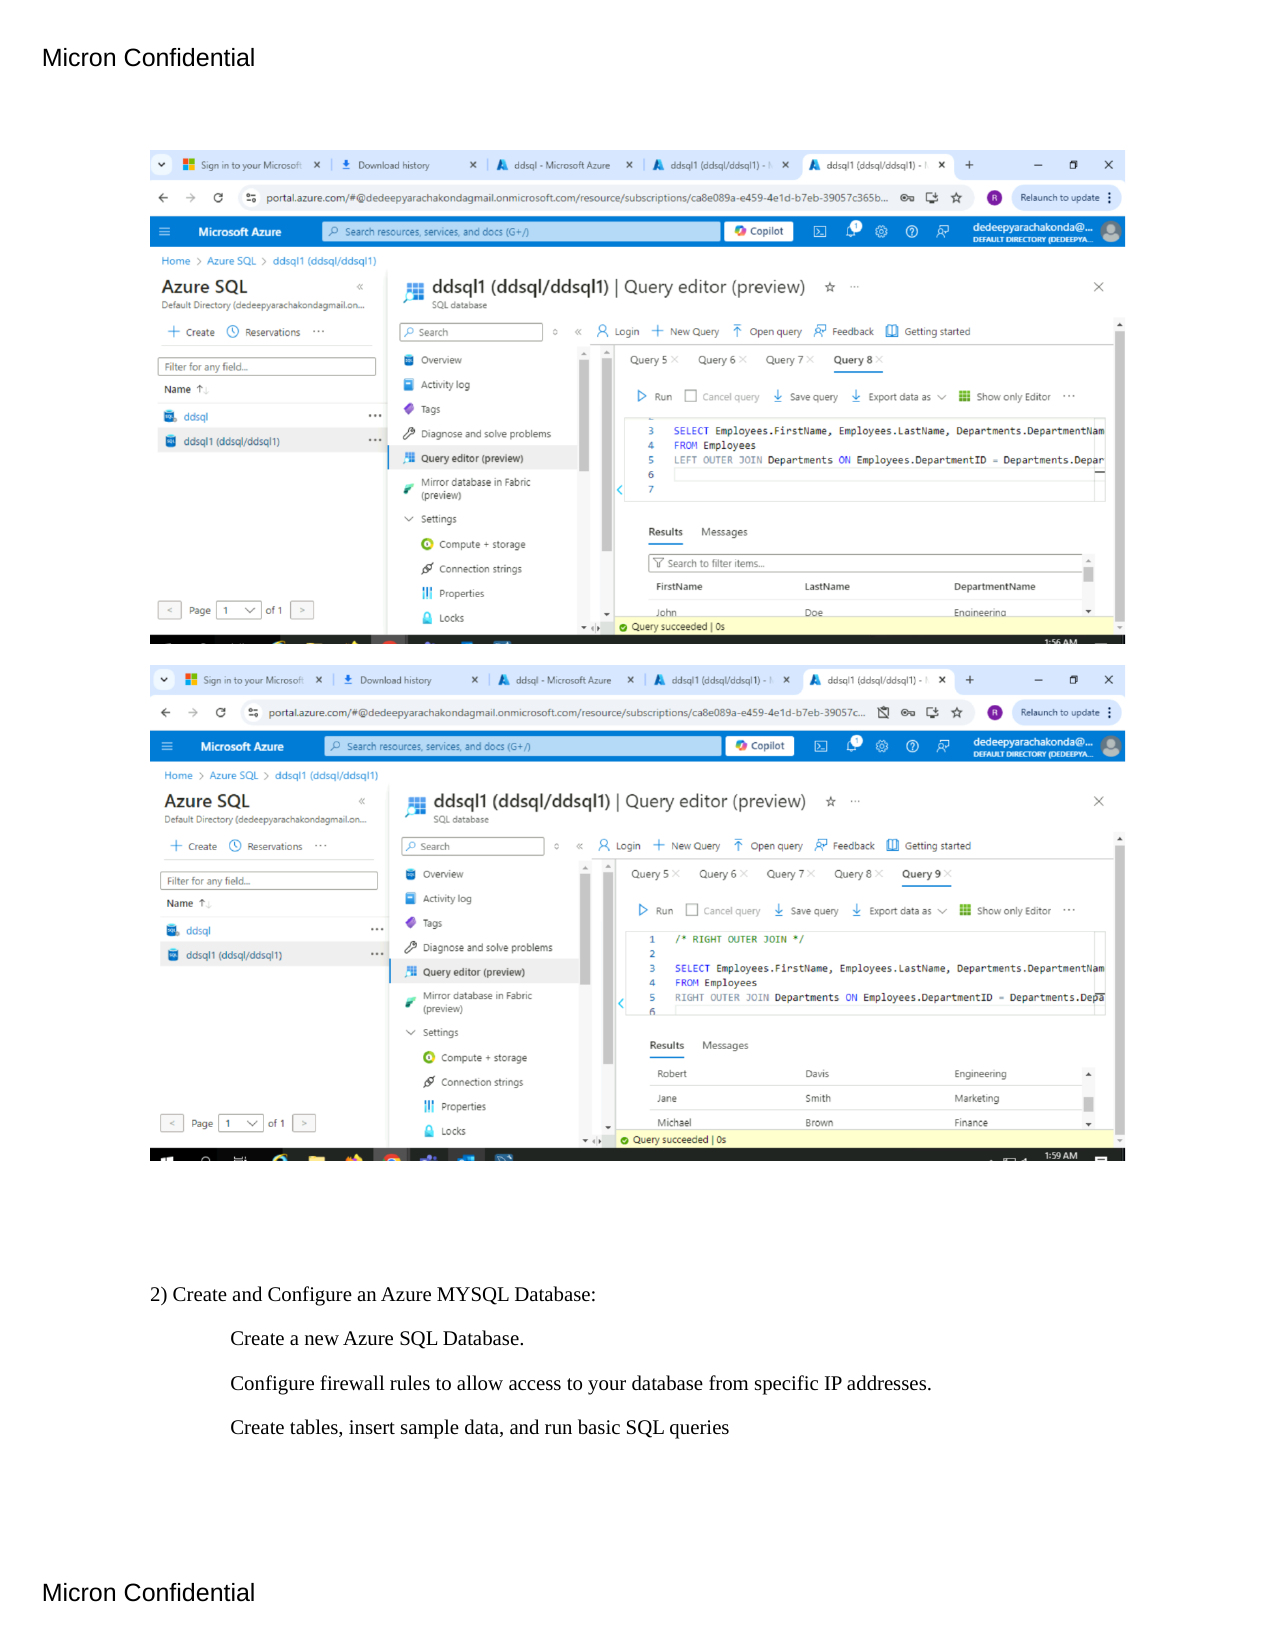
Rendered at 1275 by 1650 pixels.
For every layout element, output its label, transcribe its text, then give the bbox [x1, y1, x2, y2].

picture [150, 150, 1125, 644]
text Create a new Azure SQL Database. [150, 1326, 1125, 1350]
text Create tables, insert sample data, and run basic SQL queries [150, 1415, 1125, 1439]
picture [150, 665, 1125, 1161]
text Configure firewall rules to allow access to your database from specific IP addresses. [150, 1371, 1125, 1394]
text 2) Create and Configure an Azure MYSQL Database: [150, 1282, 1125, 1306]
